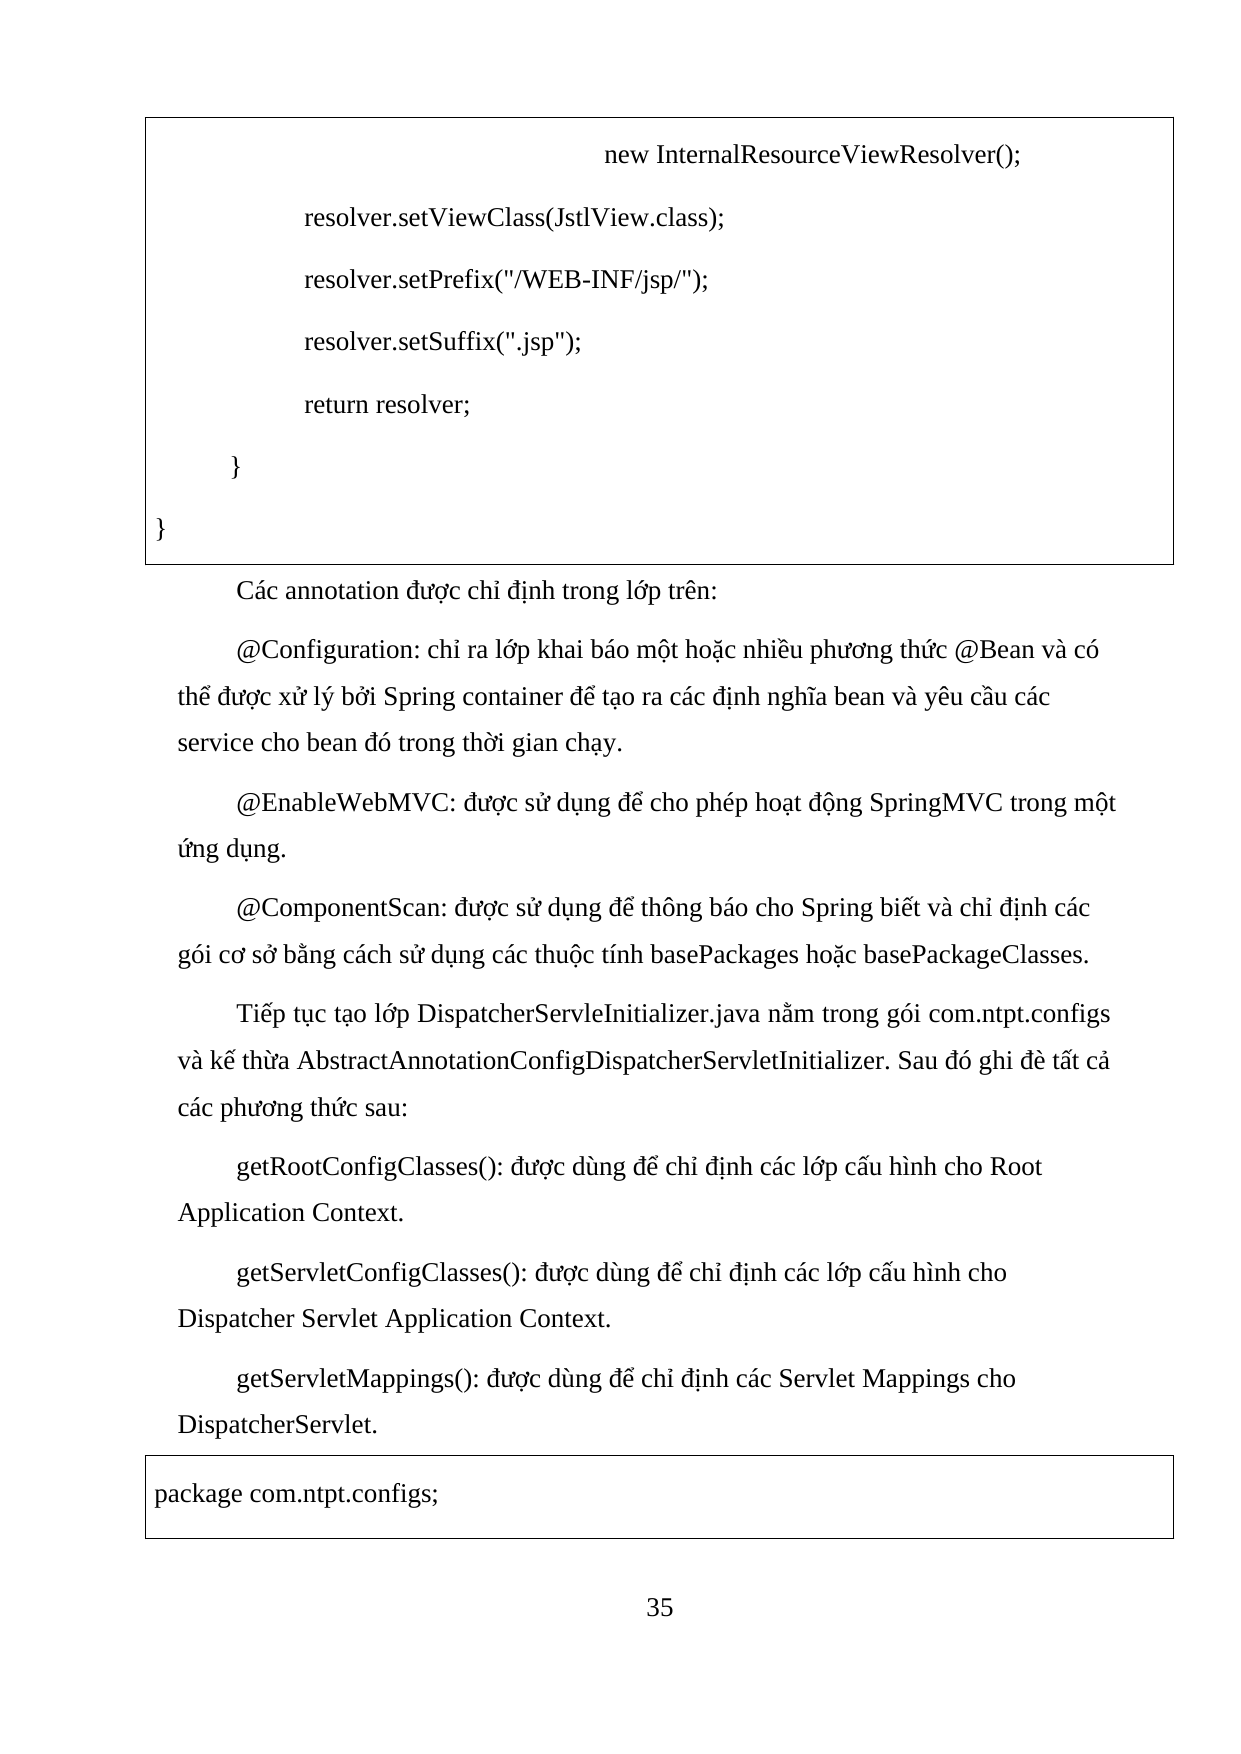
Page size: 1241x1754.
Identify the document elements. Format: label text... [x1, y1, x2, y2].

text resolver.setPrefix("/WEB-INF/jsp/"); [154, 263, 1165, 294]
text getRootConfigClasses(): được dùng để chỉ định các lớp cấu hình cho Root Application Context. [177, 1150, 1045, 1228]
text Tiếp tục tạo lớp DispatcherServleInitializer.java nằm trong gói com.ntpt.configs và kế thừa AbstractAnnotationConfigDispatcherServletInitializer. Sau đó ghi đè tất cả các phương thức sau: [177, 997, 1111, 1122]
text @Configuration: chỉ ra lớp khai báo một hoặc nhiều phương thức @Bean và có thể được xử lý bởi Spring container để tạo ra các định nghĩa bean và yêu cầu các service cho bean đó trong thời gian chạy. [177, 633, 1102, 758]
text Các annotation được chỉ định trong lớp trên: [236, 574, 1165, 605]
text getServletMappings(): được dùng để chỉ định các Servlet Mappings cho DispatcherServlet. [177, 1362, 1018, 1439]
text } [146, 490, 1173, 564]
text return resolver; [154, 388, 1165, 419]
text getServletConfigClasses(): được dùng để chỉ định các lớp cấu hình cho Dispatcher Servlet Application Context. [177, 1256, 1009, 1333]
text new InternalResourceViewResolver(); [146, 118, 1173, 170]
text } [154, 450, 1165, 481]
text resolver.setViewClass(JstlView.class); [154, 201, 1165, 232]
text package com.ntpt.configs; [146, 1456, 1173, 1508]
text resolver.setSuffix(".jsp"); [154, 325, 1165, 357]
text @EnableWebMVC: được sử dụng để cho phép hoạt động SpringMVC trong một ứng dụng. [177, 786, 1118, 863]
text @ComponentScan: được sử dụng để thông báo cho Spring biết và chỉ định các gói cơ sở bằng cách sử dụng các thuộc tính basePackages hoặc basePackageClasses. [177, 891, 1093, 969]
